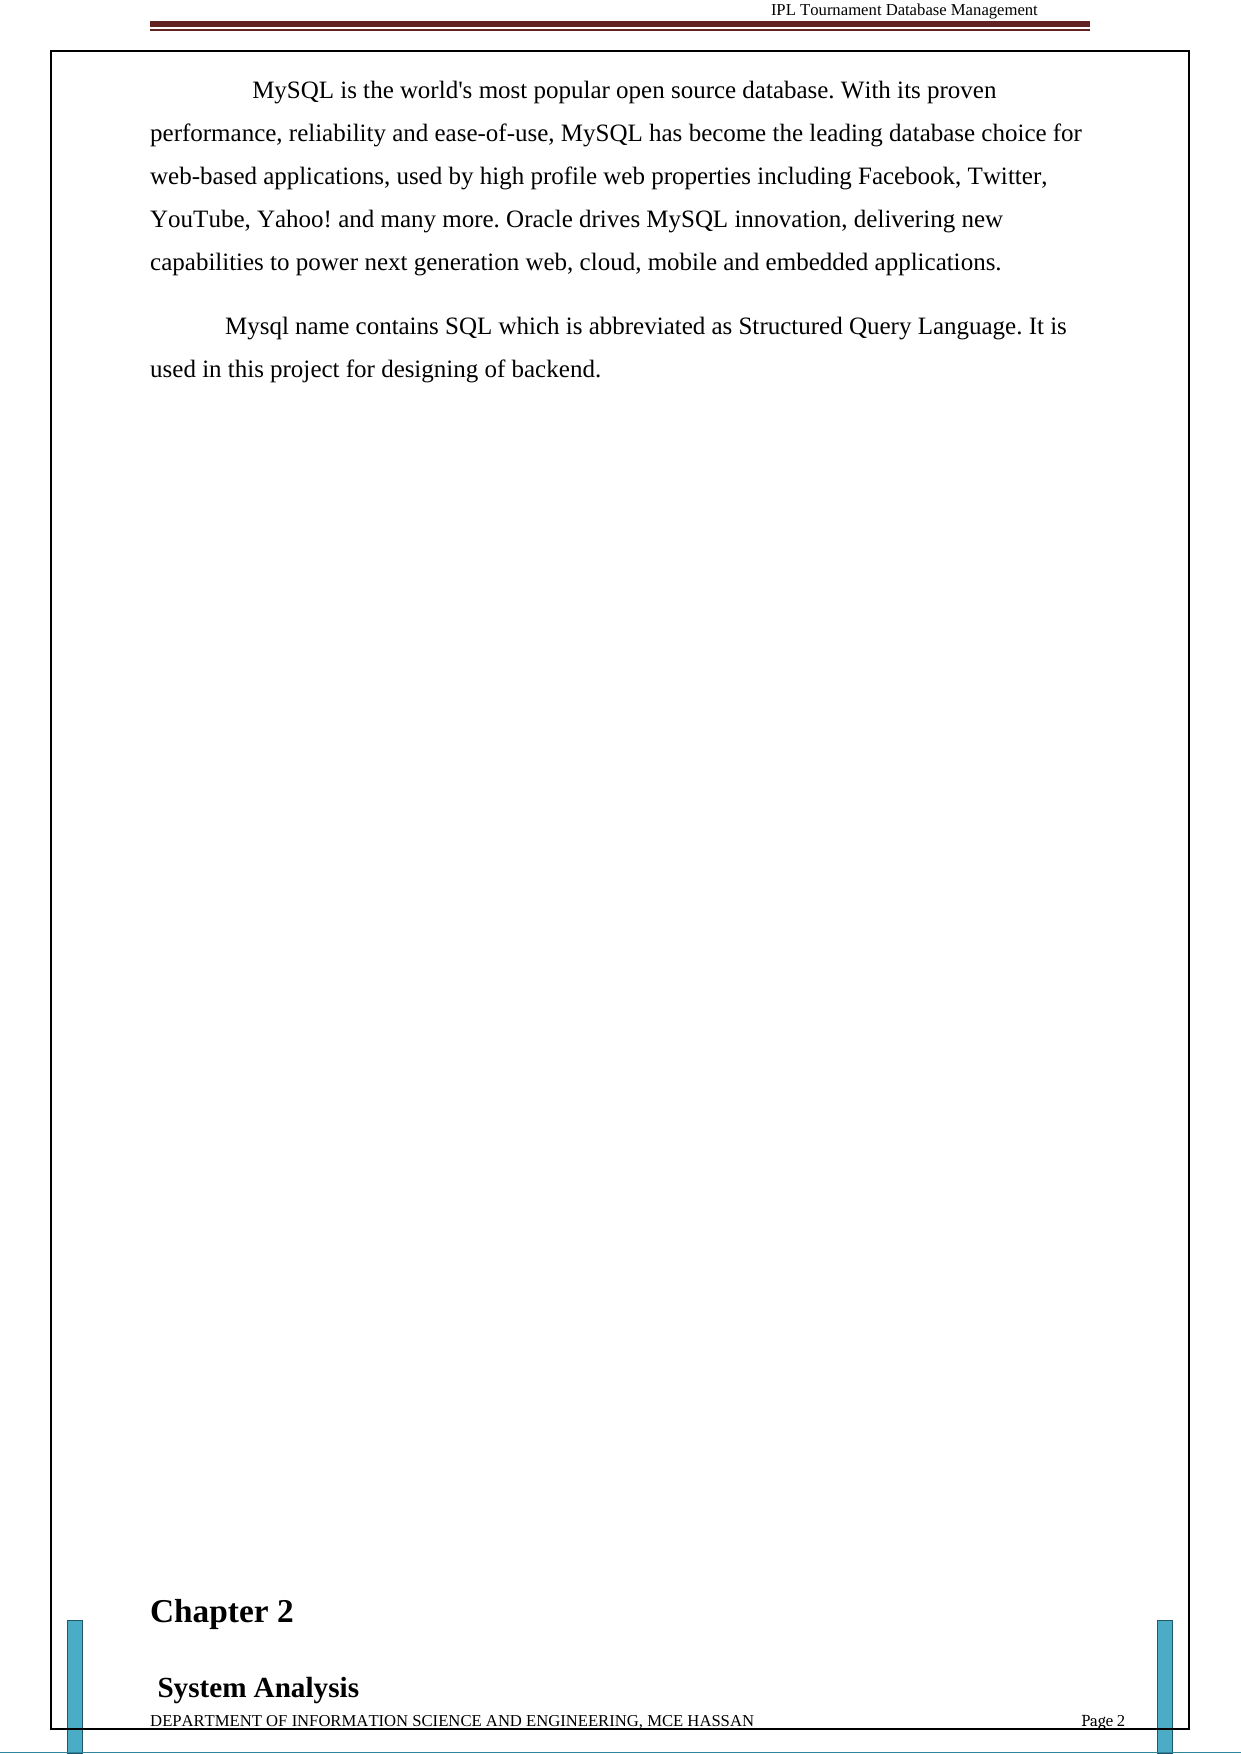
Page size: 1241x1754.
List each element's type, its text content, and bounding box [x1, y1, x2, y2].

text MySQL is the world's most popular open source database. With its proven performance, reliability and ease-of-use, MySQL has become the leading database choice for web-based applications, used by high profile web properties including Facebook, Twitter, YouTube, Yahoo! and many more. Oracle drives MySQL innovation, delivering new capabilities to power next generation web, cloud, mobile and embedded applications. [150, 75, 1090, 276]
text System Analysis [150, 1670, 1090, 1704]
text Mysql name contains SQL which is abbreviated as Structured Query Language. It is used in this project for designing of backend. [150, 311, 1090, 383]
text Chapter 2 [150, 1592, 1090, 1630]
